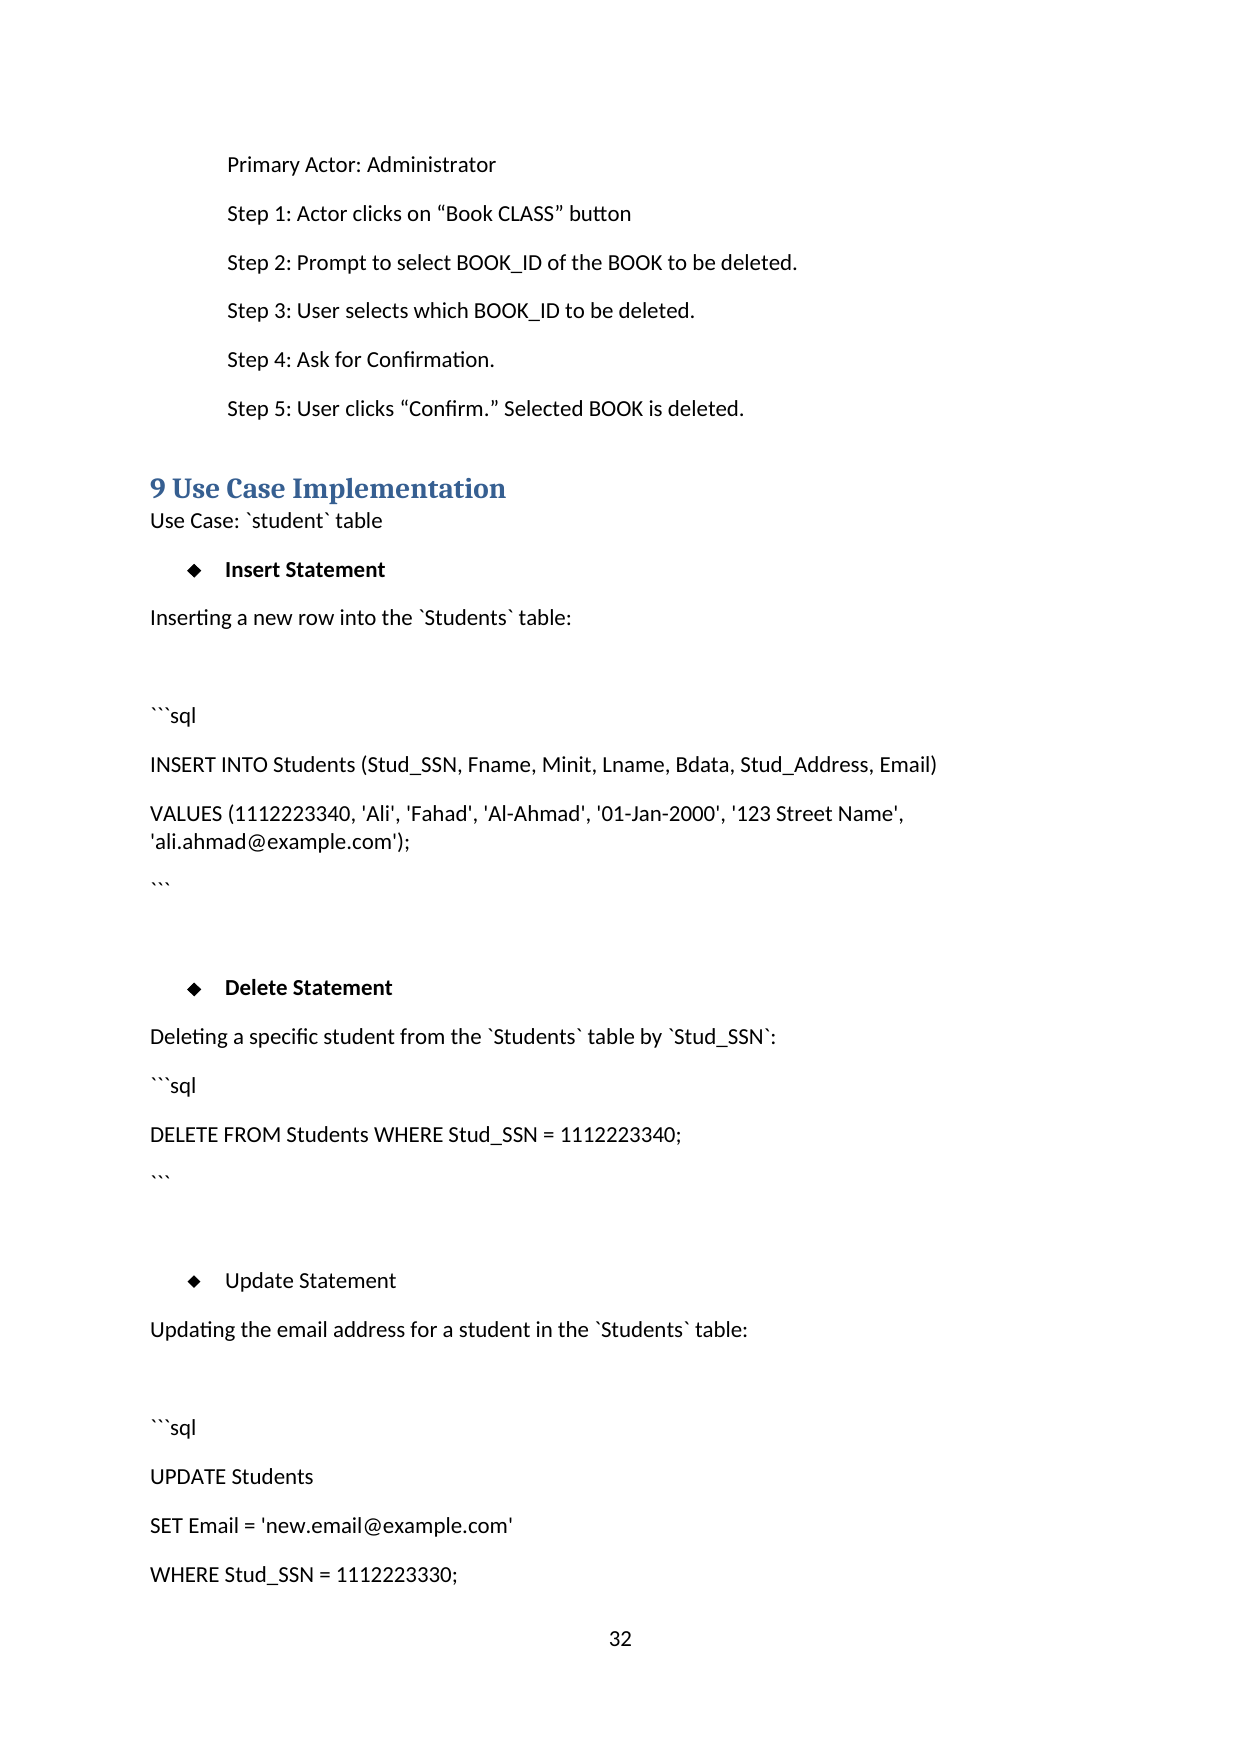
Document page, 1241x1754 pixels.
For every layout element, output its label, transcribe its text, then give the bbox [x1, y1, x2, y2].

text ``` [150, 876, 1090, 904]
text INSERT INTO Students (Stud_SSN, Fname, Minit, Lname, Bdata, Stud_Address, Email) [150, 750, 1090, 778]
text Inserting a new row into the `Students` table: [150, 603, 1090, 632]
list Delete Statement [187, 973, 1090, 1002]
text VALUES (1112223340, 'Ali', 'Fahad', 'Al-Ahmad', '01-Jan-2000', '123 Street Name', 'ali.ahmad@example.com'); [150, 799, 1090, 855]
text Step 5: User clicks “Confirm.” Selected BOOK is deleted. [150, 394, 1090, 422]
text SET Email = 'new.email@example.com' [150, 1511, 1090, 1539]
text ```sql [150, 701, 1090, 729]
text ```sql [150, 1413, 1090, 1441]
list Insert Statement [187, 555, 1090, 583]
text ```sql [150, 1071, 1090, 1099]
text Step 2: Prompt to select BOOK_ID of the BOOK to be deleted. [150, 248, 1090, 276]
text Use Case: `student` table [150, 506, 1090, 534]
list Update Statement [187, 1267, 1090, 1295]
text ``` [150, 1169, 1090, 1197]
text DELETE FROM Students WHERE Stud_SSN = 1112223340; [150, 1120, 1090, 1148]
text Step 1: Actor clicks on “Book CLASS” button [150, 199, 1090, 227]
subtitle 9 Use Case Implementation [150, 472, 1090, 506]
text Step 4: Ask for Confirmation. [150, 345, 1090, 373]
text Step 3: User selects which BOOK_ID to be deleted. [150, 297, 1090, 324]
text Deleting a specific student from the `Students` table by `Stud_SSN`: [150, 1022, 1090, 1050]
text Updating the email address for a student in the `Students` table: [150, 1316, 1090, 1343]
text WHERE Stud_SSN = 1112223330; [150, 1560, 1090, 1588]
text Primary Actor: Administrator [150, 150, 1090, 178]
text UPDATE Students [150, 1462, 1090, 1490]
